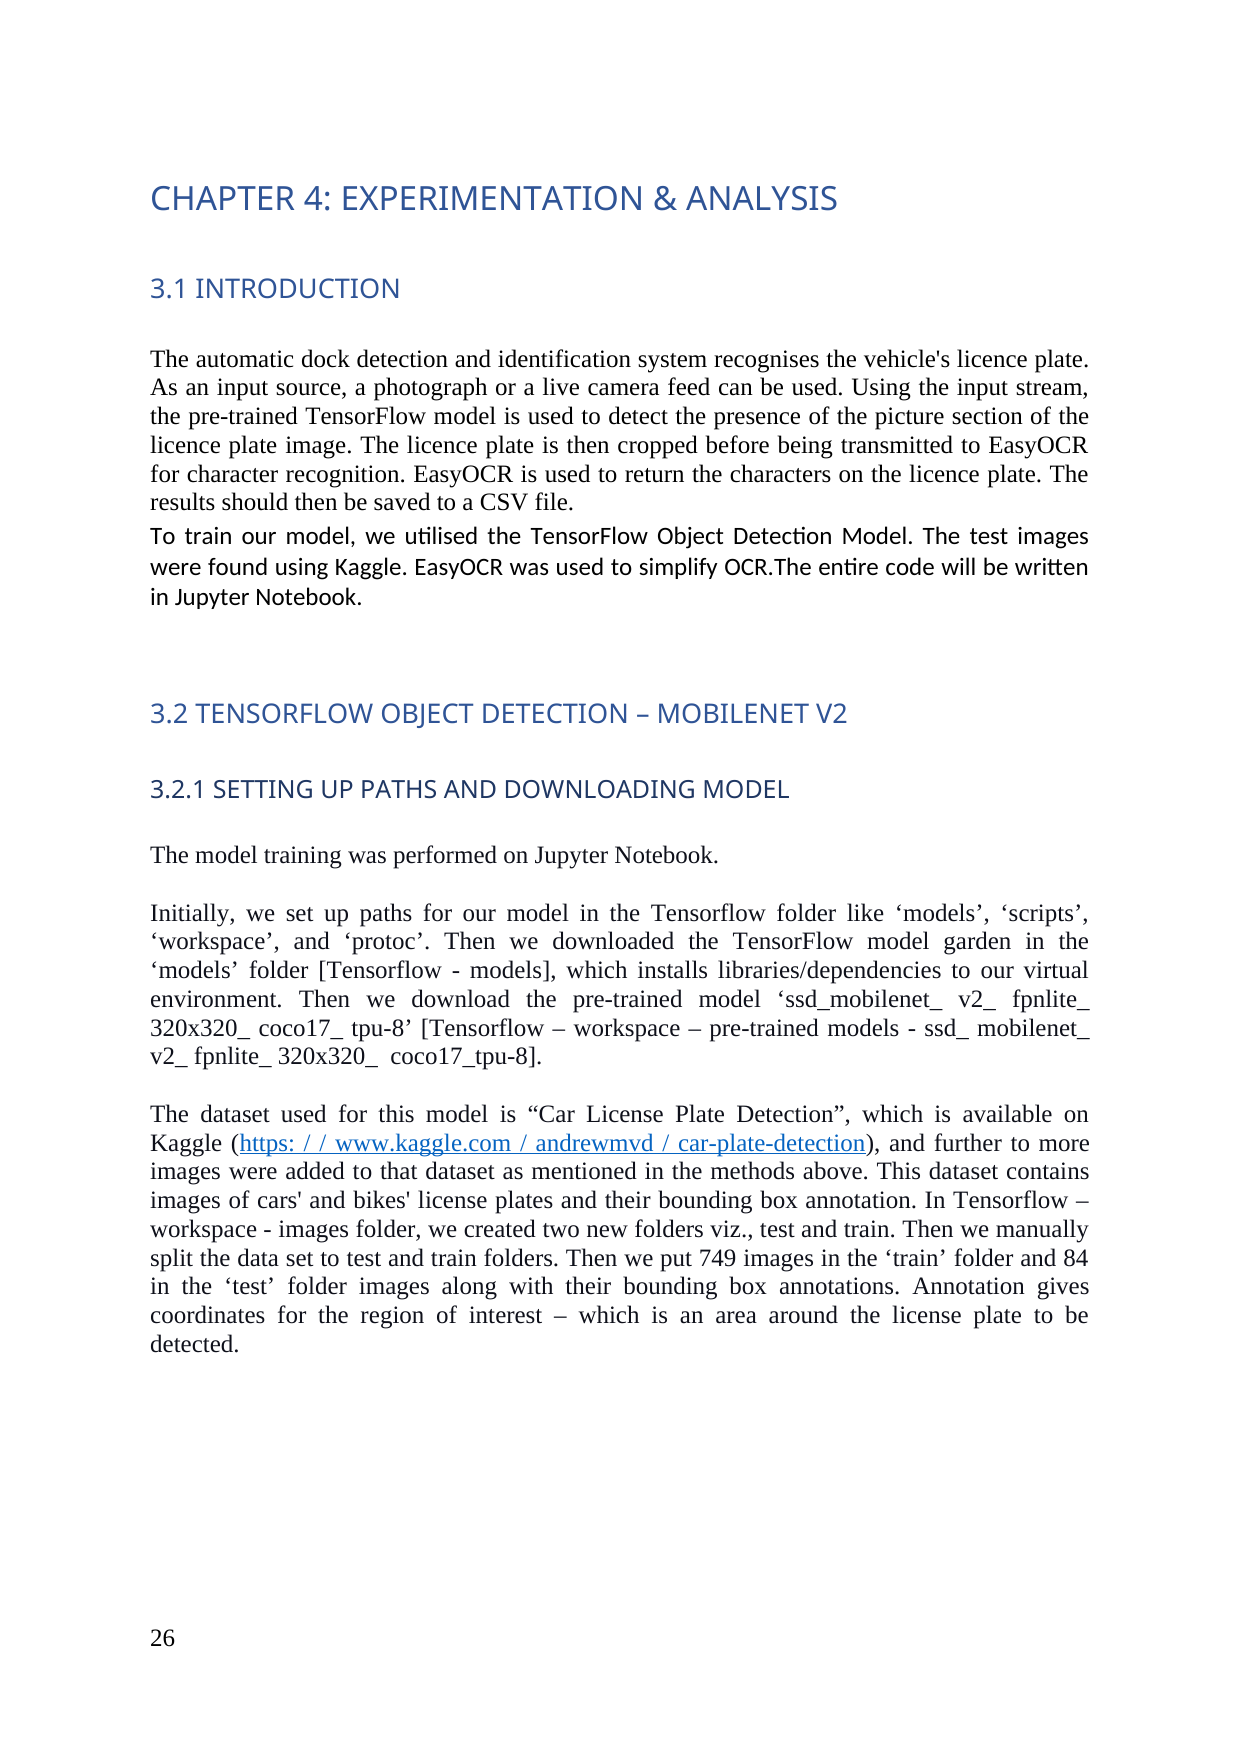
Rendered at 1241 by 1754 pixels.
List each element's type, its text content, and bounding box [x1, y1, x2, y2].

subtitle 3.1 INTRODUCTION [150, 270, 1090, 307]
subtitle To train our model, we utilised the TensorFlow Object Detection Model. The test images were found using Kaggle. EasyOCR was used to simplify OCR.The entire code will be written in Jupyter Notebook. [150, 520, 1090, 612]
text The dataset used for this model is “Car License Plate Detection”, which is available on Kaggle (https: / / www.kaggle.com / andrewmvd / car-plate-detection), and further to more images were added to that dataset as mentioned in the methods above. This dataset contains images of cars' and bikes' license plates and their bounding box annotation. In Tensorflow – workspace - images folder, we created two new folders viz., test and train. Then we manually split the data set to test and train folders. Then we put 749 images in the ‘train’ folder and 84 in the ‘test’ folder images along with their bounding box annotations. Annotation gives coordinates for the region of interest – which is an area around the license plate to be detected. [150, 1099, 1090, 1358]
subtitle 3.2.1 SETTING UP PATHS AND DOWNLOADING MODEL [150, 772, 1090, 806]
text The model training was performed on Jupyter Notebook. [150, 840, 1090, 869]
text Initially, we set up paths for our model in the Tensorflow folder like ‘models’, ‘scripts’, ‘workspace’, and ‘protoc’. Then we downloaded the TensorFlow model garden in the ‘models’ folder [Tensorflow - models], which installs libraries/dependencies to our virtual environment. Then we download the pre-trained model ‘ssd_mobilenet_ v2_ fpnlite_ 320x320_ coco17_ tpu-8’ [Tensorflow – workspace – pre-trained models - ssd_ mobilenet_ v2_ fpnlite_ 320x320_ coco17_tpu-8]. [150, 898, 1090, 1070]
subtitle CHAPTER 4: EXPERIMENTATION & ANALYSIS [150, 175, 1090, 220]
subtitle 3.2 TENSORFLOW OBJECT DETECTION – MOBILENET V2 [150, 694, 1090, 731]
text The automatic dock detection and identification system recognises the vehicle's licence plate. As an input source, a photograph or a live camera feed can be used. Using the input stream, the pre-trained TensorFlow model is used to detect the presence of the picture section of the licence plate image. The licence plate is then cropped before being transmitted to EasyOCR for character recognition. EasyOCR is used to return the characters on the licence plate. The results should then be saved to a CSV file. [150, 344, 1090, 516]
